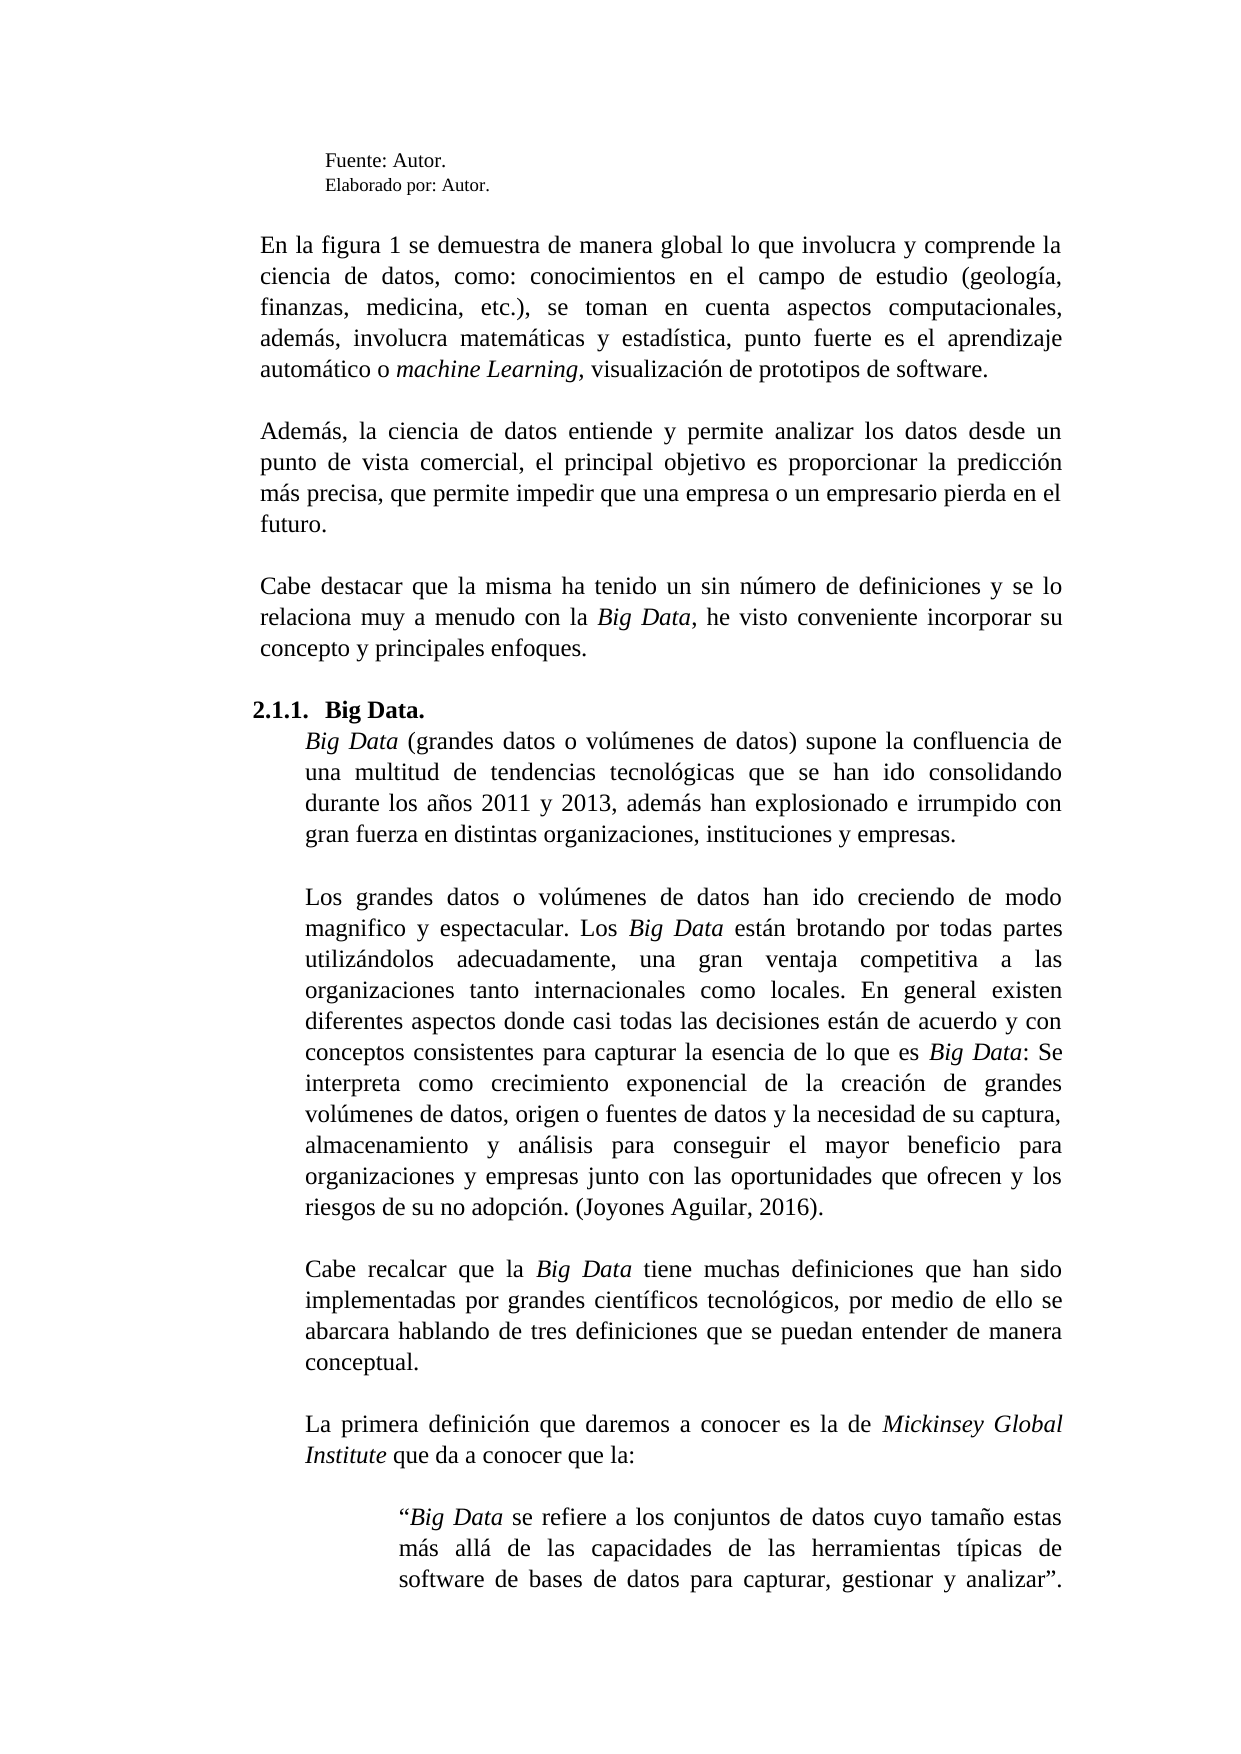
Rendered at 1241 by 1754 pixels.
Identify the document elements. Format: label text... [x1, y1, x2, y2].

list Big Data (grandes datos o volúmenes de datos) supone la confluencia de una multitud de tendencias tecnológicas que se han ido consolidando durante los años 2011 y 2013, además han explosionado e irrumpido con gran fuerza en distintas organizaciones, instituciones y empresas. [305, 726, 1063, 848]
list La primera definición que daremos a conocer es la de Mickinsey Global Institute que da a conocer que la: [305, 1432, 1063, 1469]
list Fuente: Autor. [260, 148, 1063, 172]
list Los grandes datos o volúmenes de datos han ido creciendo de modo magnifico y espectacular. Los Big Data están brotando por todas partes utilizándolos adecuadamente, una gran ventaja competitiva a las organizaciones tanto internacionales como locales. En general existen diferentes aspectos donde casi todas las decisiones están de acuerdo y con conceptos consistentes para capturar la esencia de lo que es Big Data: Se interpreta como crecimiento exponencial de la creación de grandes volúmenes de datos, origen o fuentes de datos y la necesidad de su captura, almacenamiento y análisis para conseguir el mayor beneficio para organizaciones y empresas junto con las oportunidades que ofrecen y los riesgos de su no adopción. (Joyones Aguilar, 2016). [305, 882, 1063, 1221]
list Big Data. [252, 695, 1063, 724]
list Cabe destacar que la misma ha tenido un sin número de definiciones y se lo relaciona muy a menudo con la Big Data, he visto conveniente incorporar su concepto y principales enfoques. [260, 571, 1063, 662]
list Cabe recalcar que la Big Data tiene muchas definiciones que han sido implementadas por grandes científicos tecnológicos, por medio de ello se abarcara hablando de tres definiciones que se puedan entender de manera conceptual. [305, 1345, 1063, 1376]
list Elaborado por: Autor. [260, 173, 1063, 195]
list Además, la ciencia de datos entiende y permite analizar los datos desde un punto de vista comercial, el principal objetivo es proporcionar la predicción más precisa, que permite impedir que una empresa o un empresario pierda en el futuro. [260, 416, 1063, 538]
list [398, 1502, 1063, 1593]
list En la figura 1 se demuestra de manera global lo que involucra y comprende la ciencia de datos, como: conocimientos en el campo de estudio (geología, finanzas, medicina, etc.), se toman en cuenta aspectos computacionales, además, involucra matemáticas y estadística, punto fuerte es el aprendizaje automático o machine Learning, visualización de prototipos de software. [260, 230, 1063, 383]
